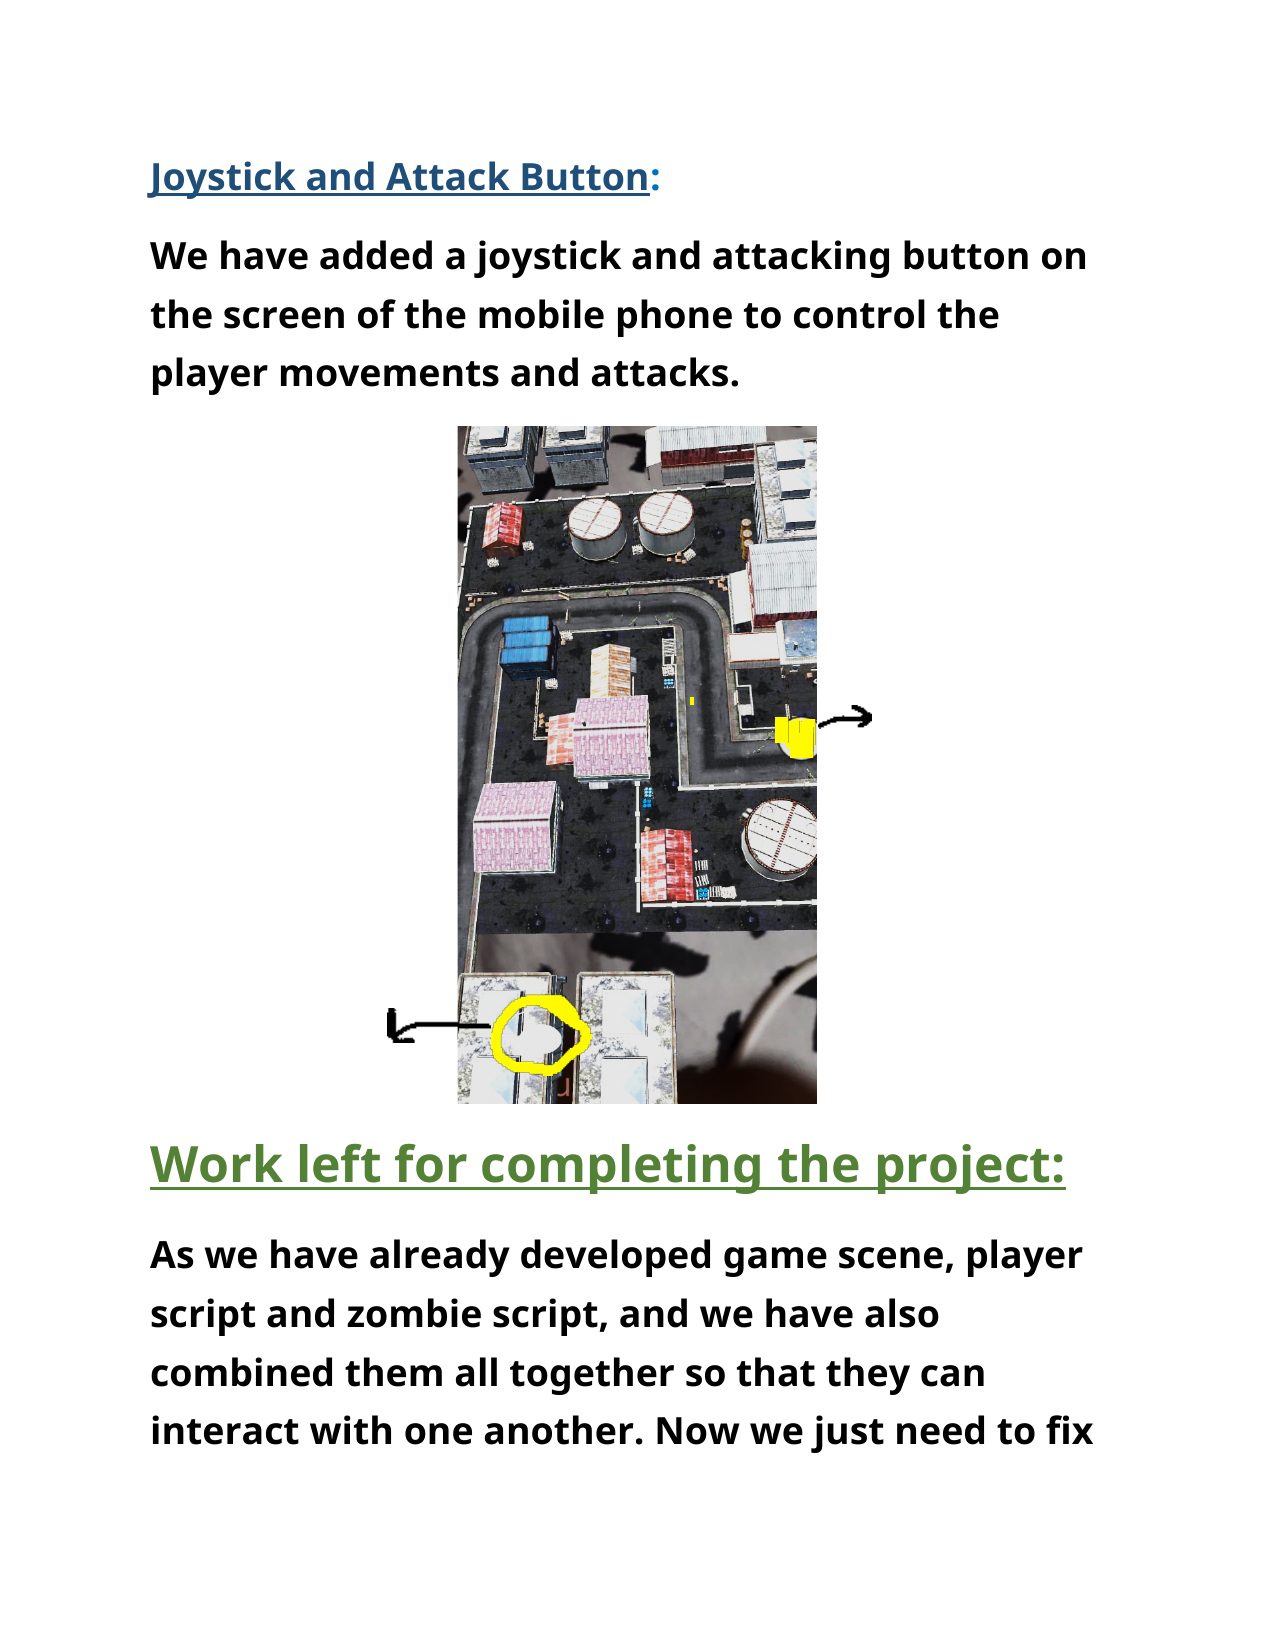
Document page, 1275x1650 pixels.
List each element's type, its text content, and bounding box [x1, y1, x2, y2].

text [150, 1229, 1125, 1456]
text Joystick and Attack Button: [150, 150, 1125, 201]
text Work left for completing the project: [150, 1129, 1125, 1198]
text We have added a joystick and attacking button on the screen of the mobile phone to control the player movements and attacks. [150, 229, 1125, 398]
picture [387, 426, 872, 1104]
